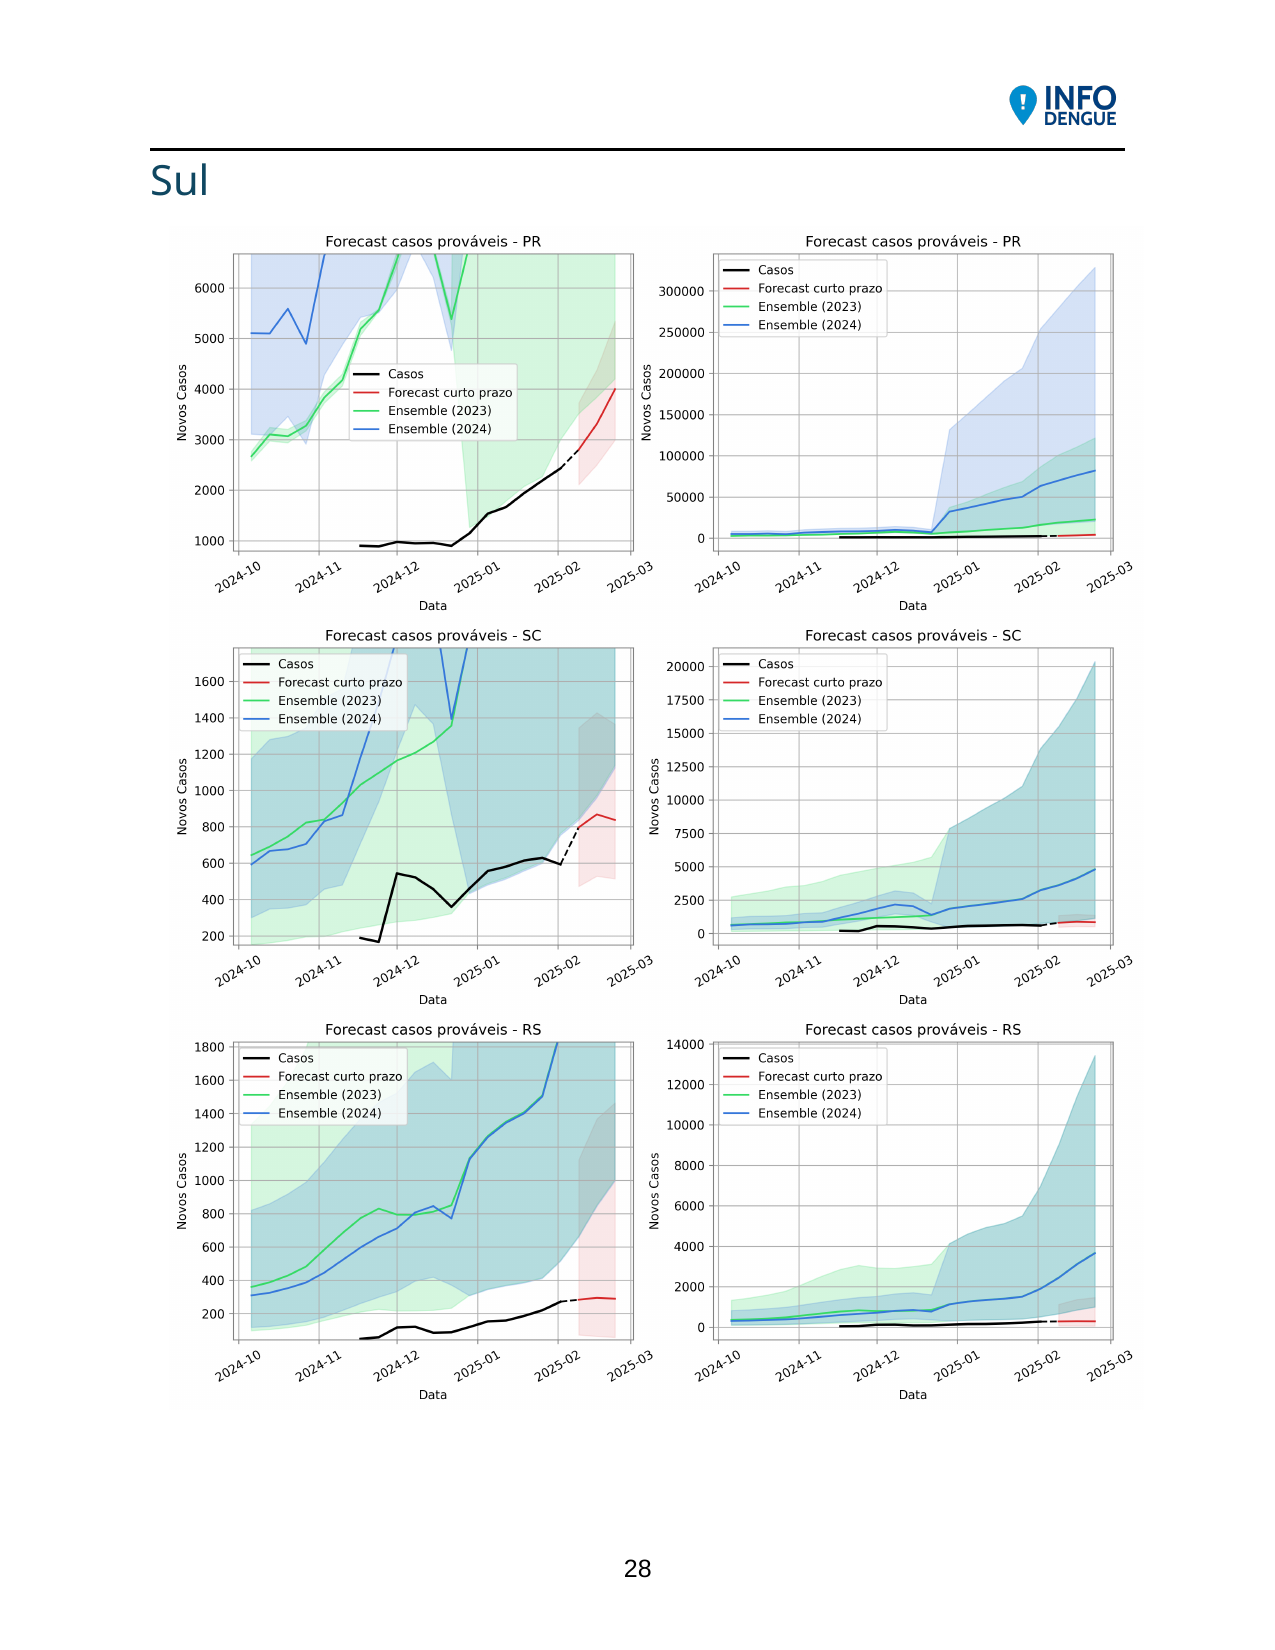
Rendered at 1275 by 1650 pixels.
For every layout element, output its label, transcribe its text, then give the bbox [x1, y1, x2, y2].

picture [168, 226, 1144, 1410]
picture [1000, 75, 1125, 136]
subtitle Sul [150, 151, 1125, 208]
